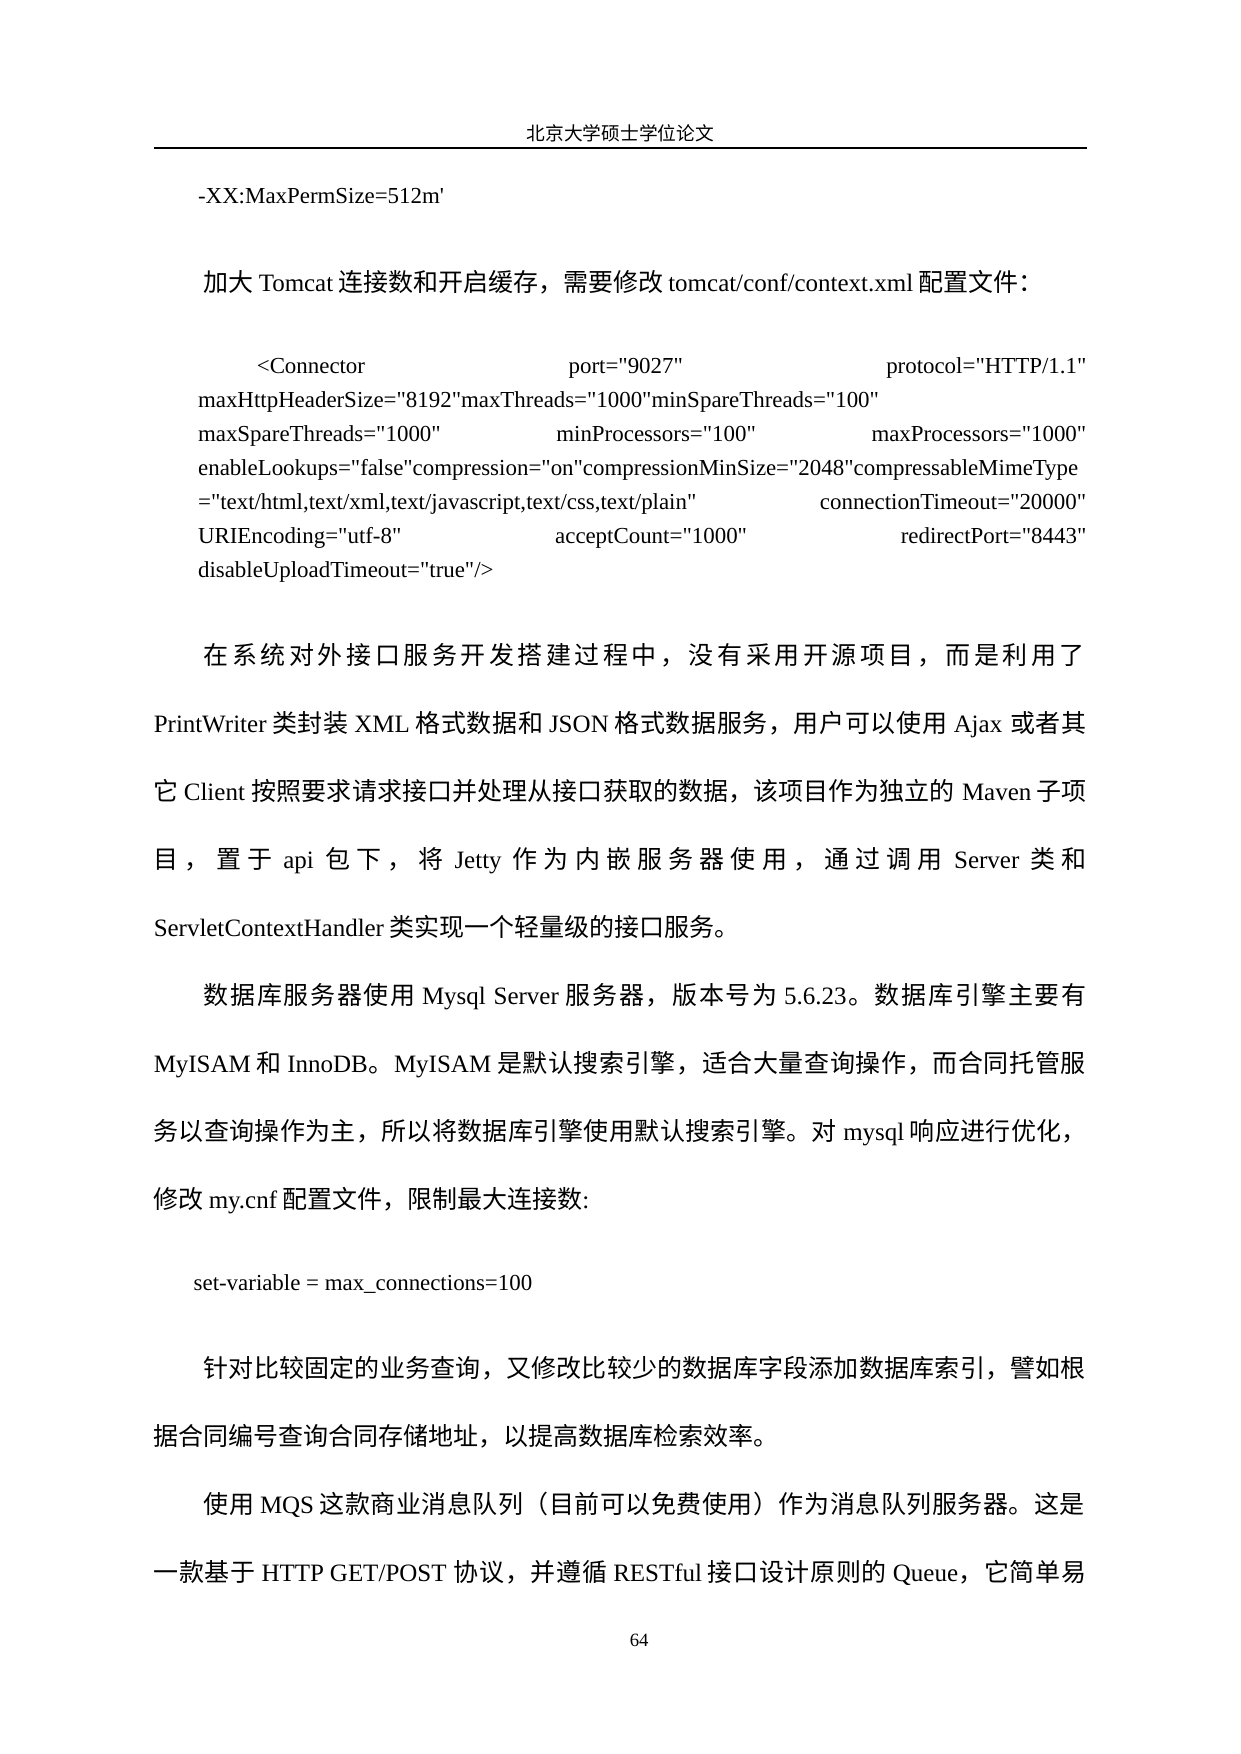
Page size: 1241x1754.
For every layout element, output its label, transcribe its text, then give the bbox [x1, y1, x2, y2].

text 针对比较固定的业务查询，又修改比较少的数据库字段添加数据库索引，譬如根据合同编号查询合同存储地址，以提高数据库检索效率。 [153, 1333, 1087, 1469]
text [153, 1469, 1087, 1605]
text 在系统对外接口服务开发搭建过程中，没有采用开源项目，而是利用了PrintWriter类封装XML格式数据和JSON格式数据服务，用户可以使用Ajax 或者其它Client 按照要求请求接口并处理从接口获取的数据，该项目作为独立的Maven子项目，置于api包下，将Jetty作为内嵌服务器使用，通过调用Server类和ServletContextHandler类实现一个轻量级的接口服务。 [153, 620, 1087, 959]
text 数据库服务器使用Mysql Server服务器，版本号为5.6.23。数据库引擎主要有MyISAM和InnoDB。MyISAM是默认搜索引擎，适合大量查询操作，而合同托管服务以查询操作为主，所以将数据库引擎使用默认搜索引擎。对mysql响应进行优化，修改my.cnf配置文件，限制最大连接数: [153, 959, 1087, 1231]
text <Connector port="9027" protocol="HTTP/1.1" maxHttpHeaderSize="8192"maxThreads="1000"minSpareThreads="100" maxSpareThreads="1000" minProcessors="100" maxProcessors="1000" enableLookups="false"compression="on"compressionMinSize="2048"compressableMimeType="text/html,text/xml,text/javascript,text/css,text/plain" connectionTimeout="20000" URIEncoding="utf-8" acceptCount="1000" redirectPort="8443" disableUploadTimeout="true"/> [198, 348, 1087, 586]
text set-variable = max_connections=100 [153, 1265, 1087, 1299]
text 加大Tomcat连接数和开启缓存，需要修改tomcat/conf/context.xml配置文件： [153, 246, 1087, 314]
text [198, 178, 1087, 212]
